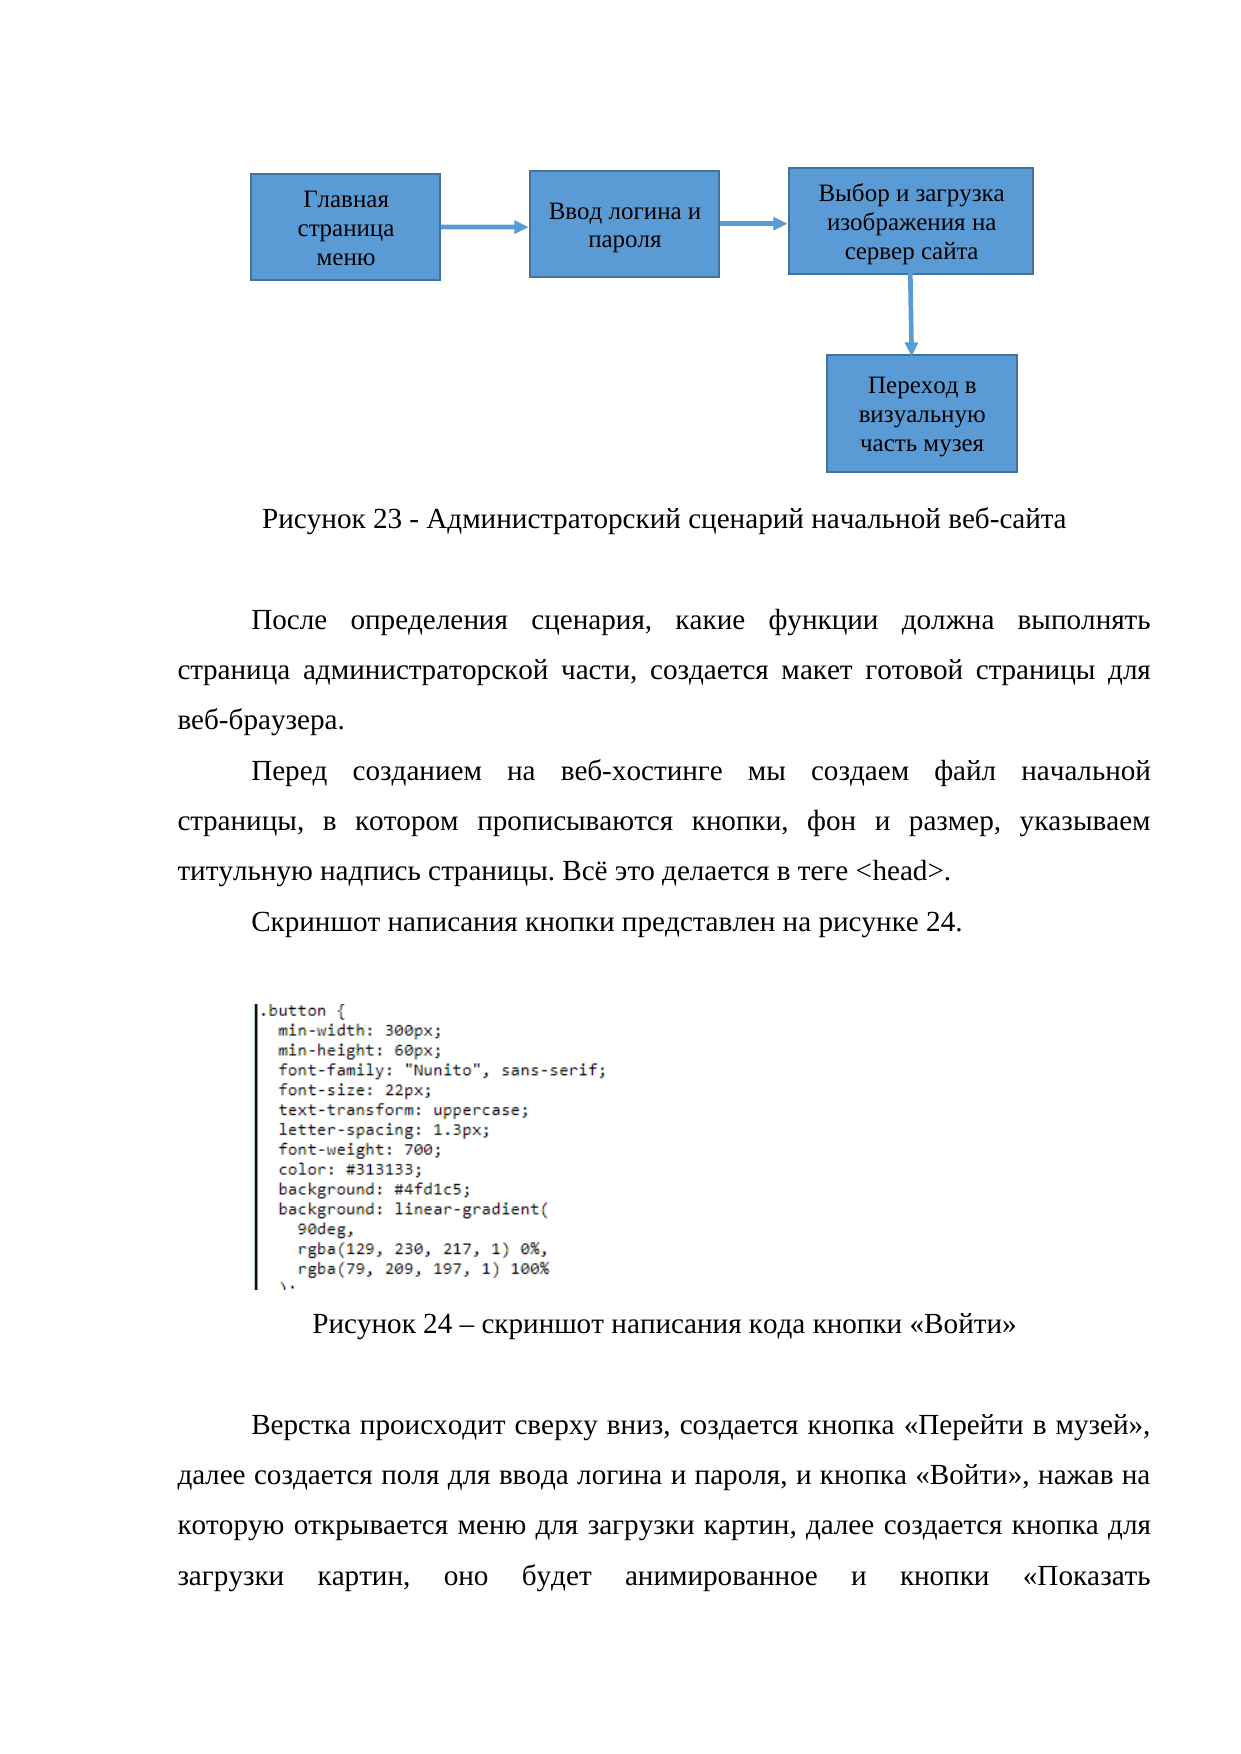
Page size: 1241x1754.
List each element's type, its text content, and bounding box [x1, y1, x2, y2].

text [177, 1407, 1152, 1591]
picture [251, 1004, 1226, 1290]
text Рисунок 23 - Администраторский сценарий начальной веб-сайта [177, 501, 1152, 535]
text После определения сценария, какие функции должна выполнять страница администраторской части, создается макет готовой страницы для веб-браузера. [177, 602, 1152, 736]
text Перед созданием на веб-хостинге мы создаем файл начальной страницы, в котором прописываются кнопки, фон и размер, указываем титульную надпись страницы. Всё это делается в теге <head>. [177, 753, 1152, 887]
text Скриншот написания кнопки представлен на рисунке 24. [177, 904, 1152, 937]
